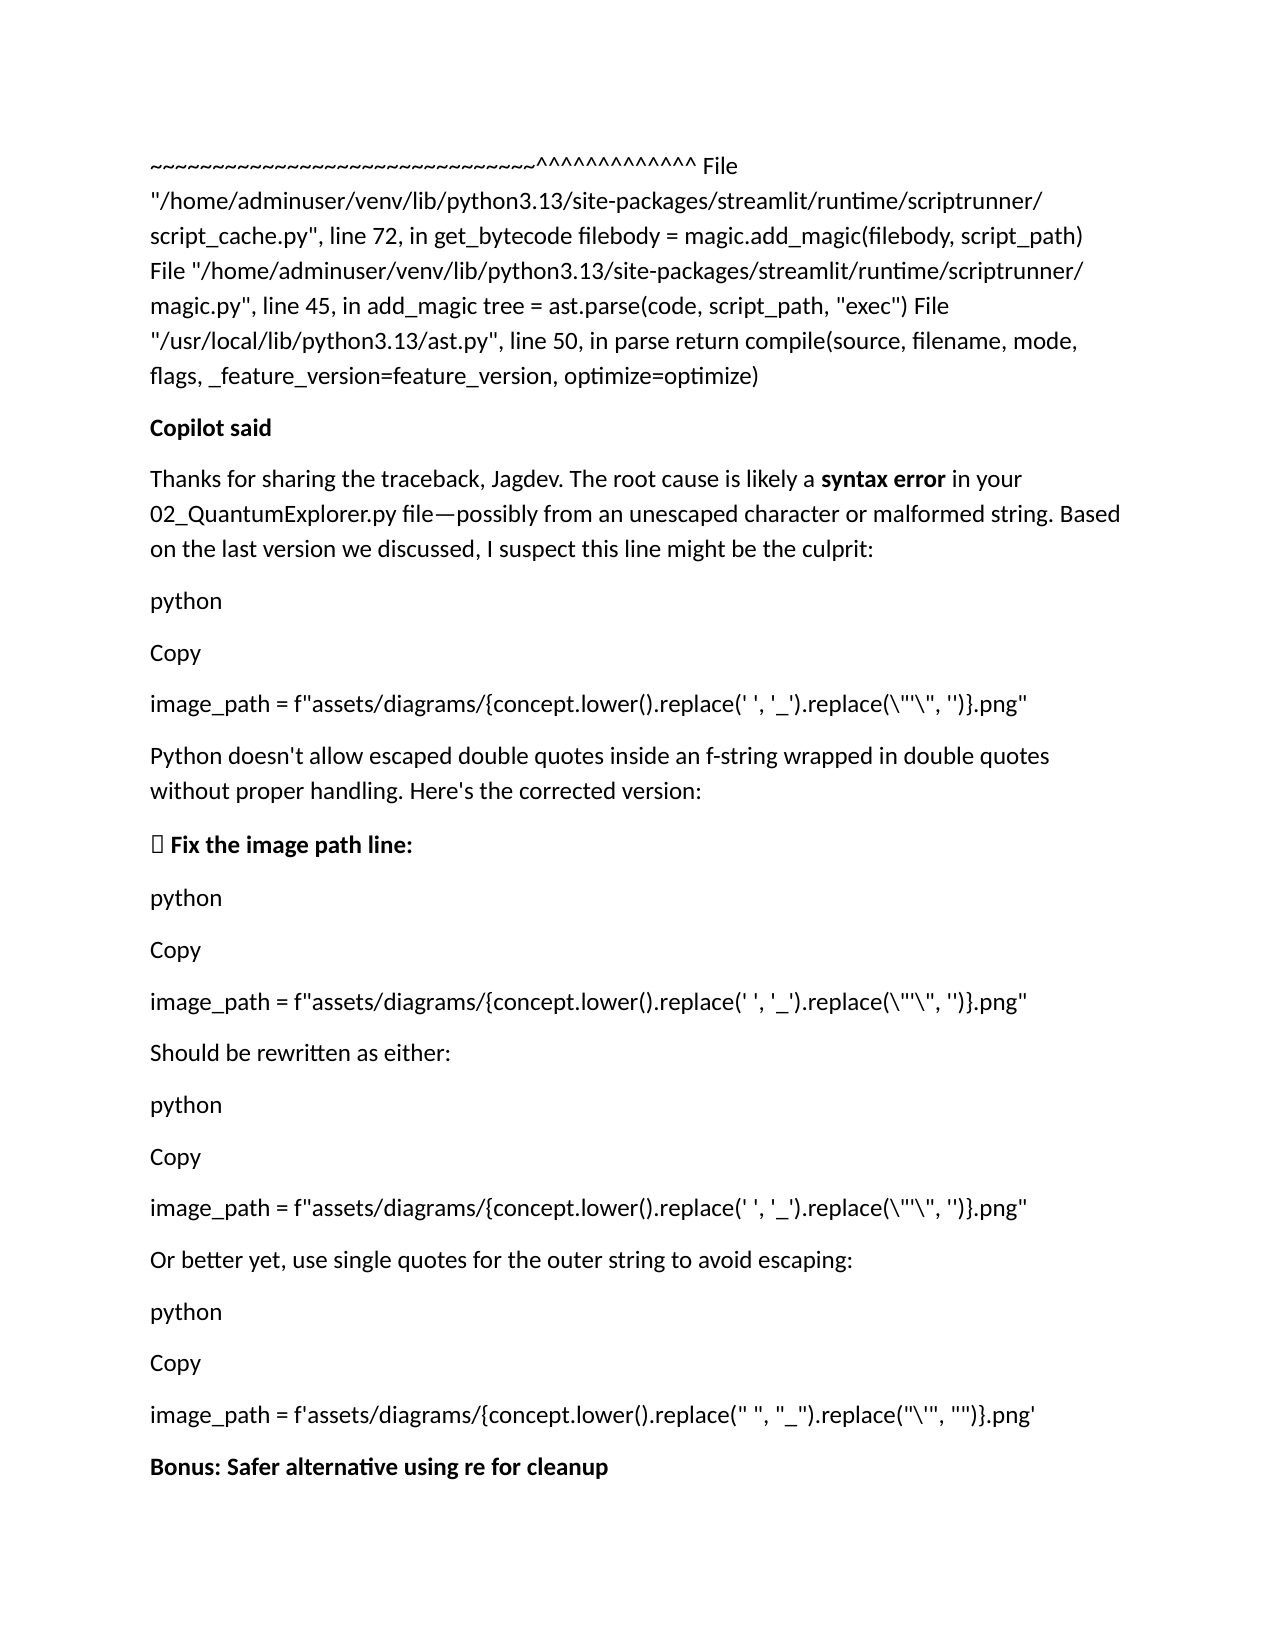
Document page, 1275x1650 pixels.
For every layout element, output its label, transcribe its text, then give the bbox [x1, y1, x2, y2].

text python [150, 585, 1125, 616]
text Copy [150, 1347, 1125, 1378]
text Copy [150, 1141, 1125, 1171]
text ✅ Fix the image path line: [150, 827, 1125, 861]
text image_path = f"assets/diagrams/{concept.lower().replace(' ', '_').replace(\"'\", '')}.png" [150, 1192, 1125, 1223]
text python [150, 1296, 1125, 1326]
text Copy [150, 934, 1125, 965]
text image_path = f"assets/diagrams/{concept.lower().replace(' ', '_').replace(\"'\", '')}.png" [150, 986, 1125, 1016]
text python [150, 1089, 1125, 1120]
text Thanks for sharing the traceback, Jagdev. The root cause is likely a syntax error in your 02_QuantumExplorer.py file—possibly from an unescaped character or malformed string. Based on the last version we discussed, I suspect this line might be the culprit: [150, 463, 1125, 564]
text image_path = f'assets/diagrams/{concept.lower().replace(" ", "_").replace("\'", "")}.png' [150, 1399, 1125, 1430]
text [150, 150, 1125, 391]
text Should be rewritten as either: [150, 1037, 1125, 1068]
text Copy [150, 637, 1125, 667]
text Python doesn't allow escaped double quotes inside an f-string wrapped in double quotes without proper handling. Here's the corrected version: [150, 740, 1125, 806]
text image_path = f"assets/diagrams/{concept.lower().replace(' ', '_').replace(\"'\", '')}.png" [150, 688, 1125, 719]
text Bonus: Safer alternative using re for cleanup [150, 1451, 1125, 1481]
text python [150, 882, 1125, 913]
text Copilot said [150, 412, 1125, 442]
text Or better yet, use single quotes for the outer string to avoid escaping: [150, 1244, 1125, 1275]
